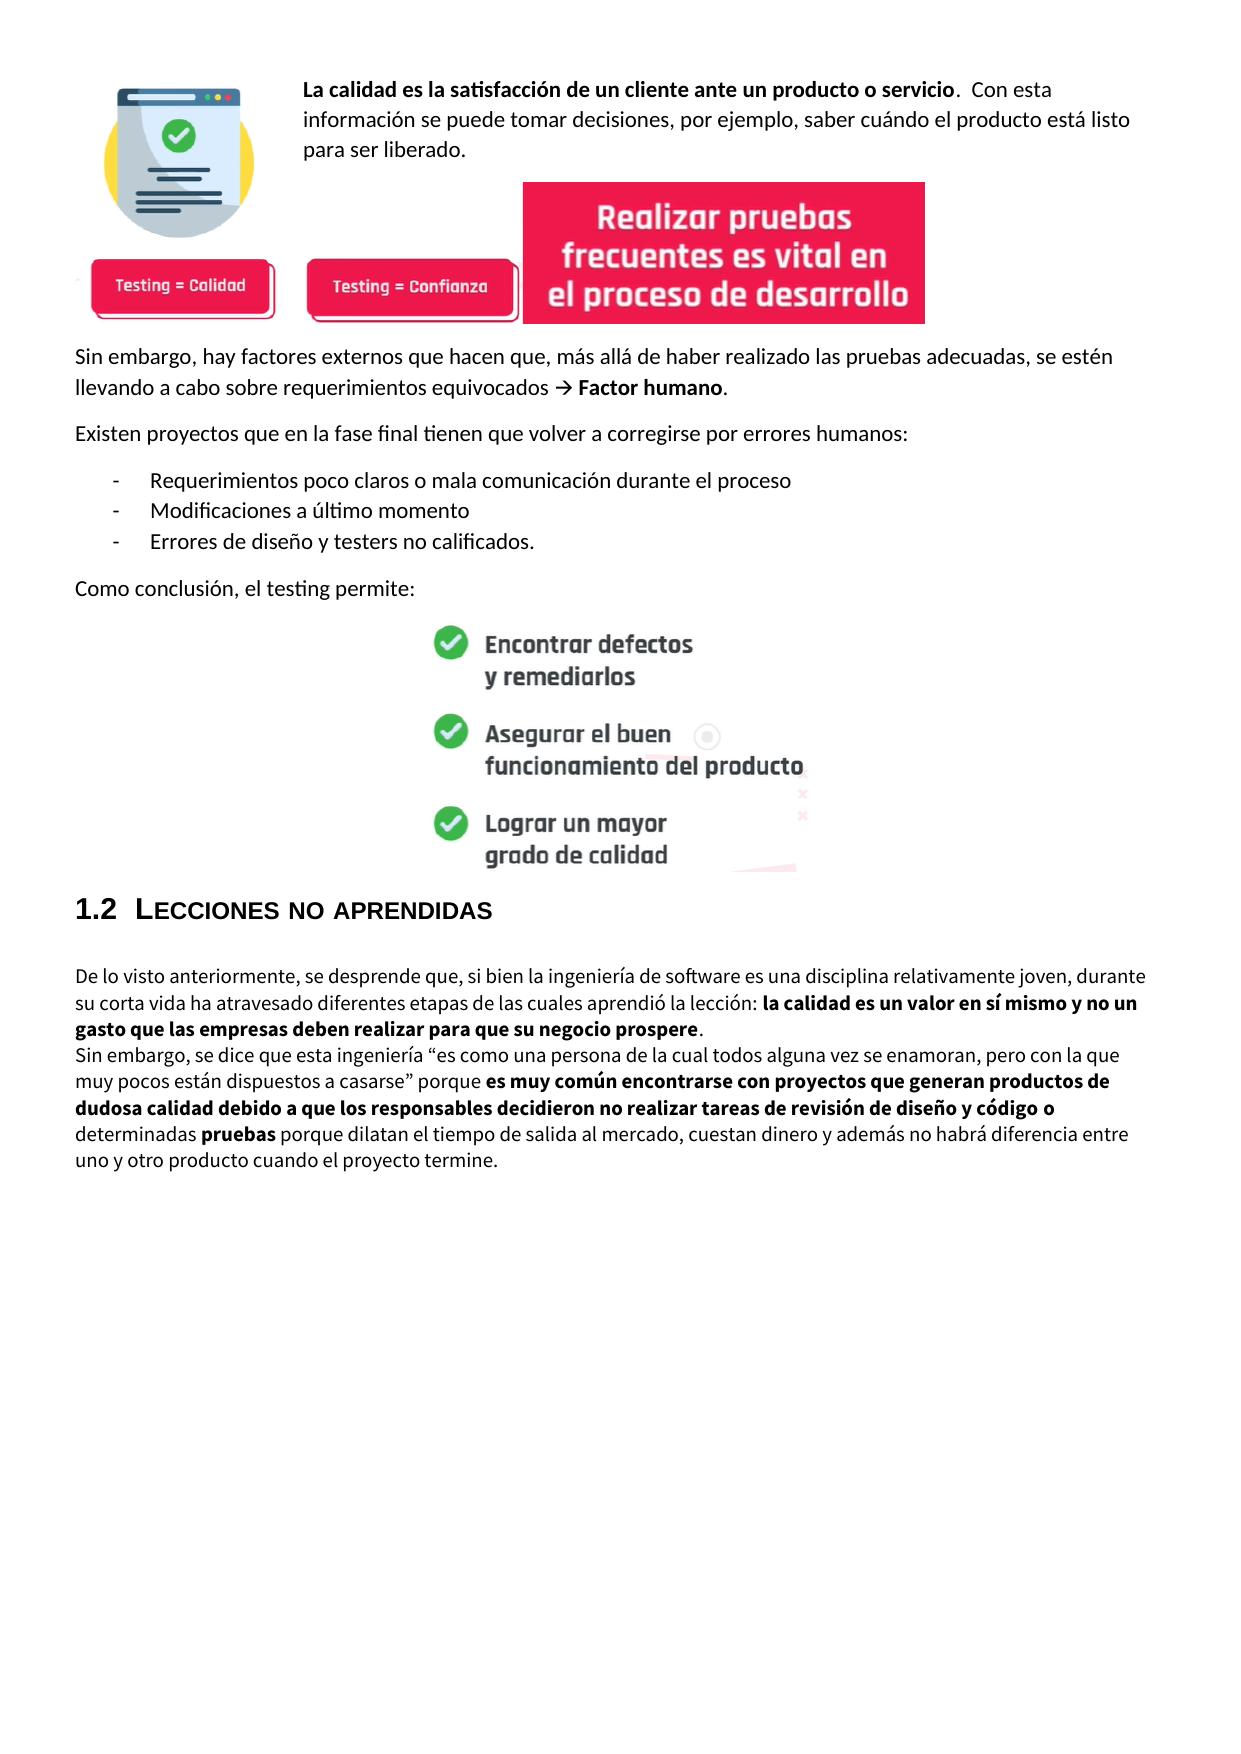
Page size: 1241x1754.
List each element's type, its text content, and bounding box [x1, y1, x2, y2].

list Requerimientos poco claros o mala comunicación durante el proceso [112, 466, 1165, 494]
picture [302, 182, 925, 324]
text Sin embargo, hay factores externos que hacen que, más allá de haber realizado las pruebas adecuadas, se estén llevando a cabo sobre requerimientos equivocados 🡪 Factor humano. [75, 342, 1165, 401]
text Existen proyectos que en la fase final tienen que volver a corregirse por errores humanos: [75, 419, 1165, 448]
text De lo visto anteriormente, se desprende que, si bien la ingeniería de software es una disciplina relativamente joven, durante su corta vida ha atravesado diferentes etapas de las cuales aprendió la lección: la calidad es un valor en sí mismo y no un gasto que las empresas deben realizar para que su negocio prospere. Sin embargo, se dice que esta ingeniería “es como una persona de la cual todos alguna vez se enamoran, pero con la que muy pocos están dispuestos a casarse” porque es muy común encontrarse con proyectos que generan productos de dudosa calidad debido a que los responsables decidieron no realizar tareas de revisión de diseño y código o determinadas pruebas porque dilatan el tiempo de salida al mercado, cuestan dinero y además no habrá diferencia entre uno y otro producto cuando el proyecto termine. [75, 963, 1165, 1173]
list Modificaciones a último momento [112, 497, 1165, 525]
list Errores de diseño y testers no calificados. [112, 527, 1165, 555]
text Como conclusión, el testing permite: [75, 574, 1165, 602]
picture [75, 75, 285, 326]
picture [426, 620, 814, 872]
text La calidad es la satisfacción de un cliente ante un producto o servicio. Con esta información se puede tomar decisiones, por ejemplo, saber cuándo el producto está listo para ser liberado. [285, 75, 1165, 163]
subtitle Lecciones no aprendidas [75, 891, 1165, 926]
